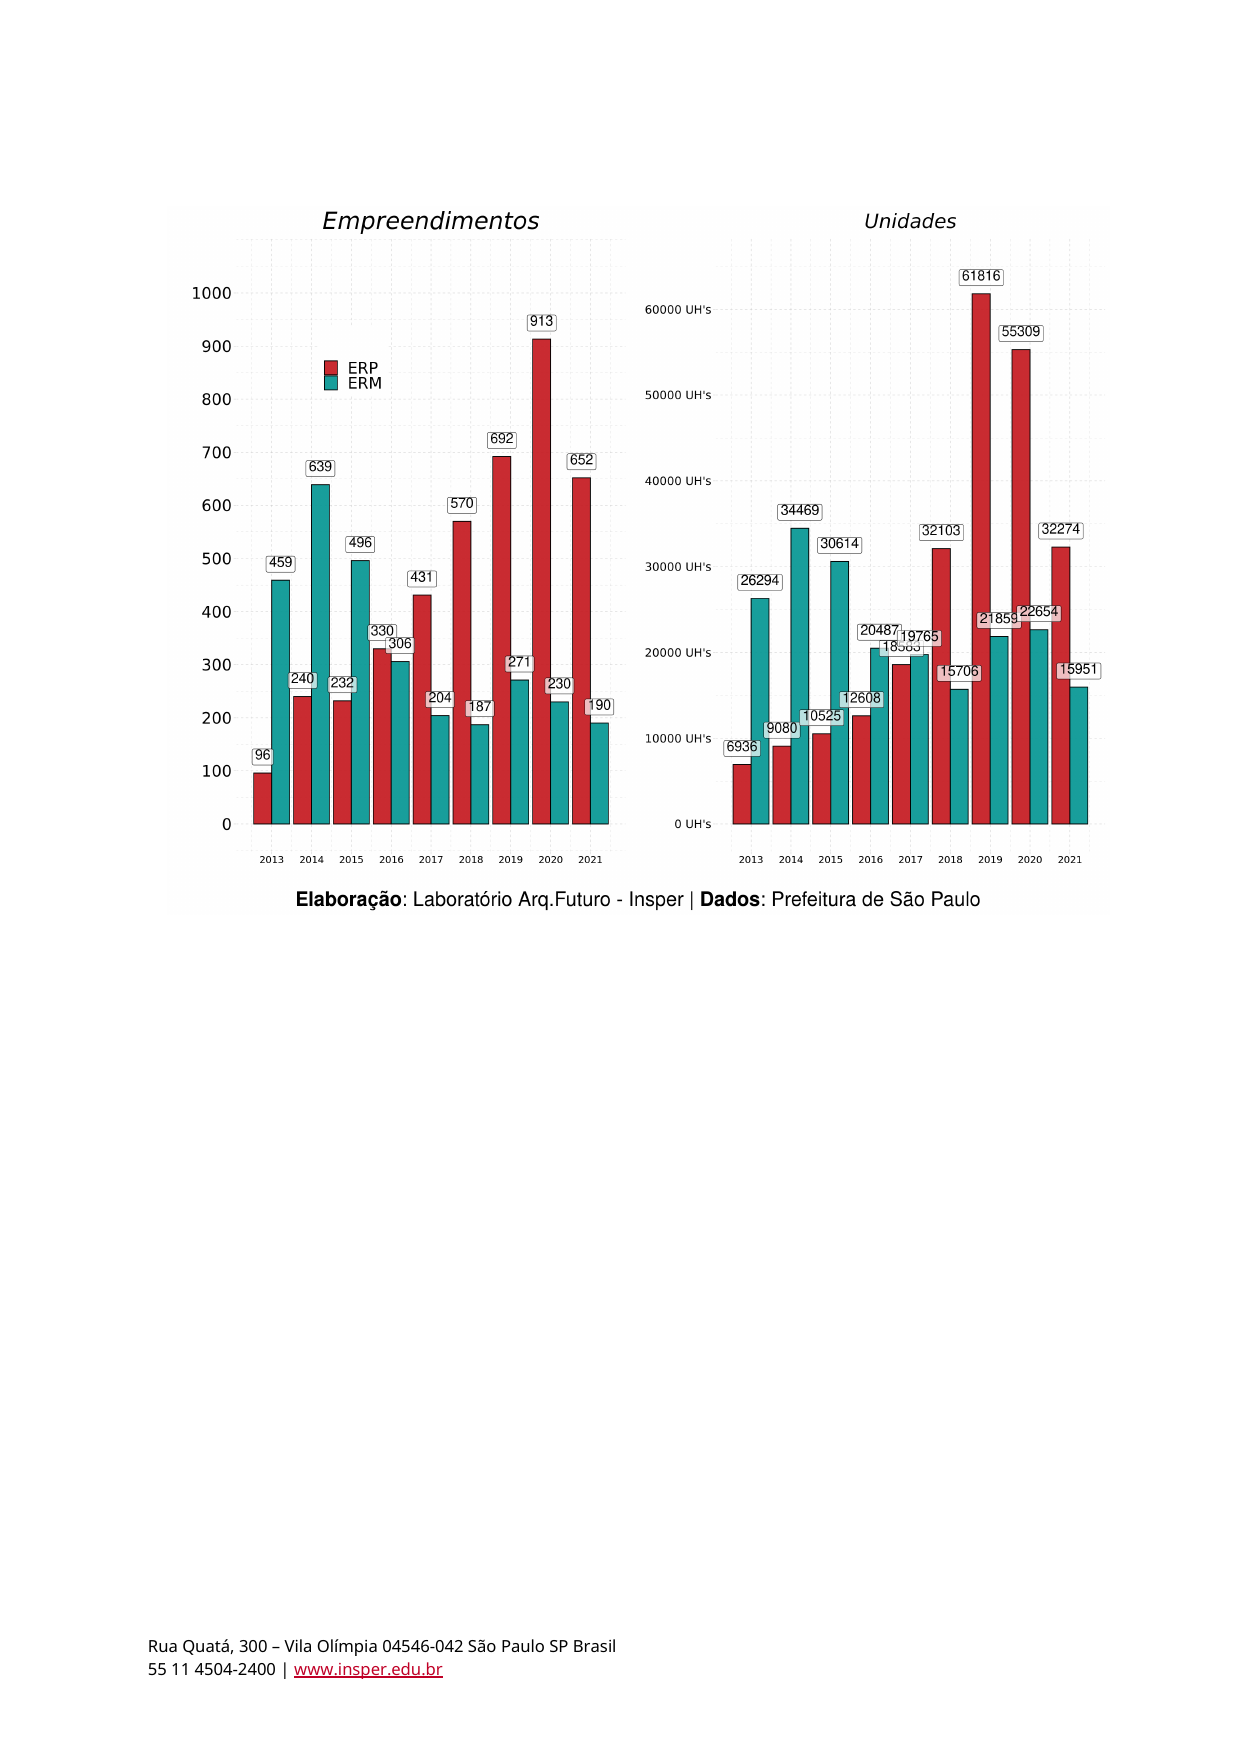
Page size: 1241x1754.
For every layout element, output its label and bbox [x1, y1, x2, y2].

picture [166, 206, 1111, 915]
